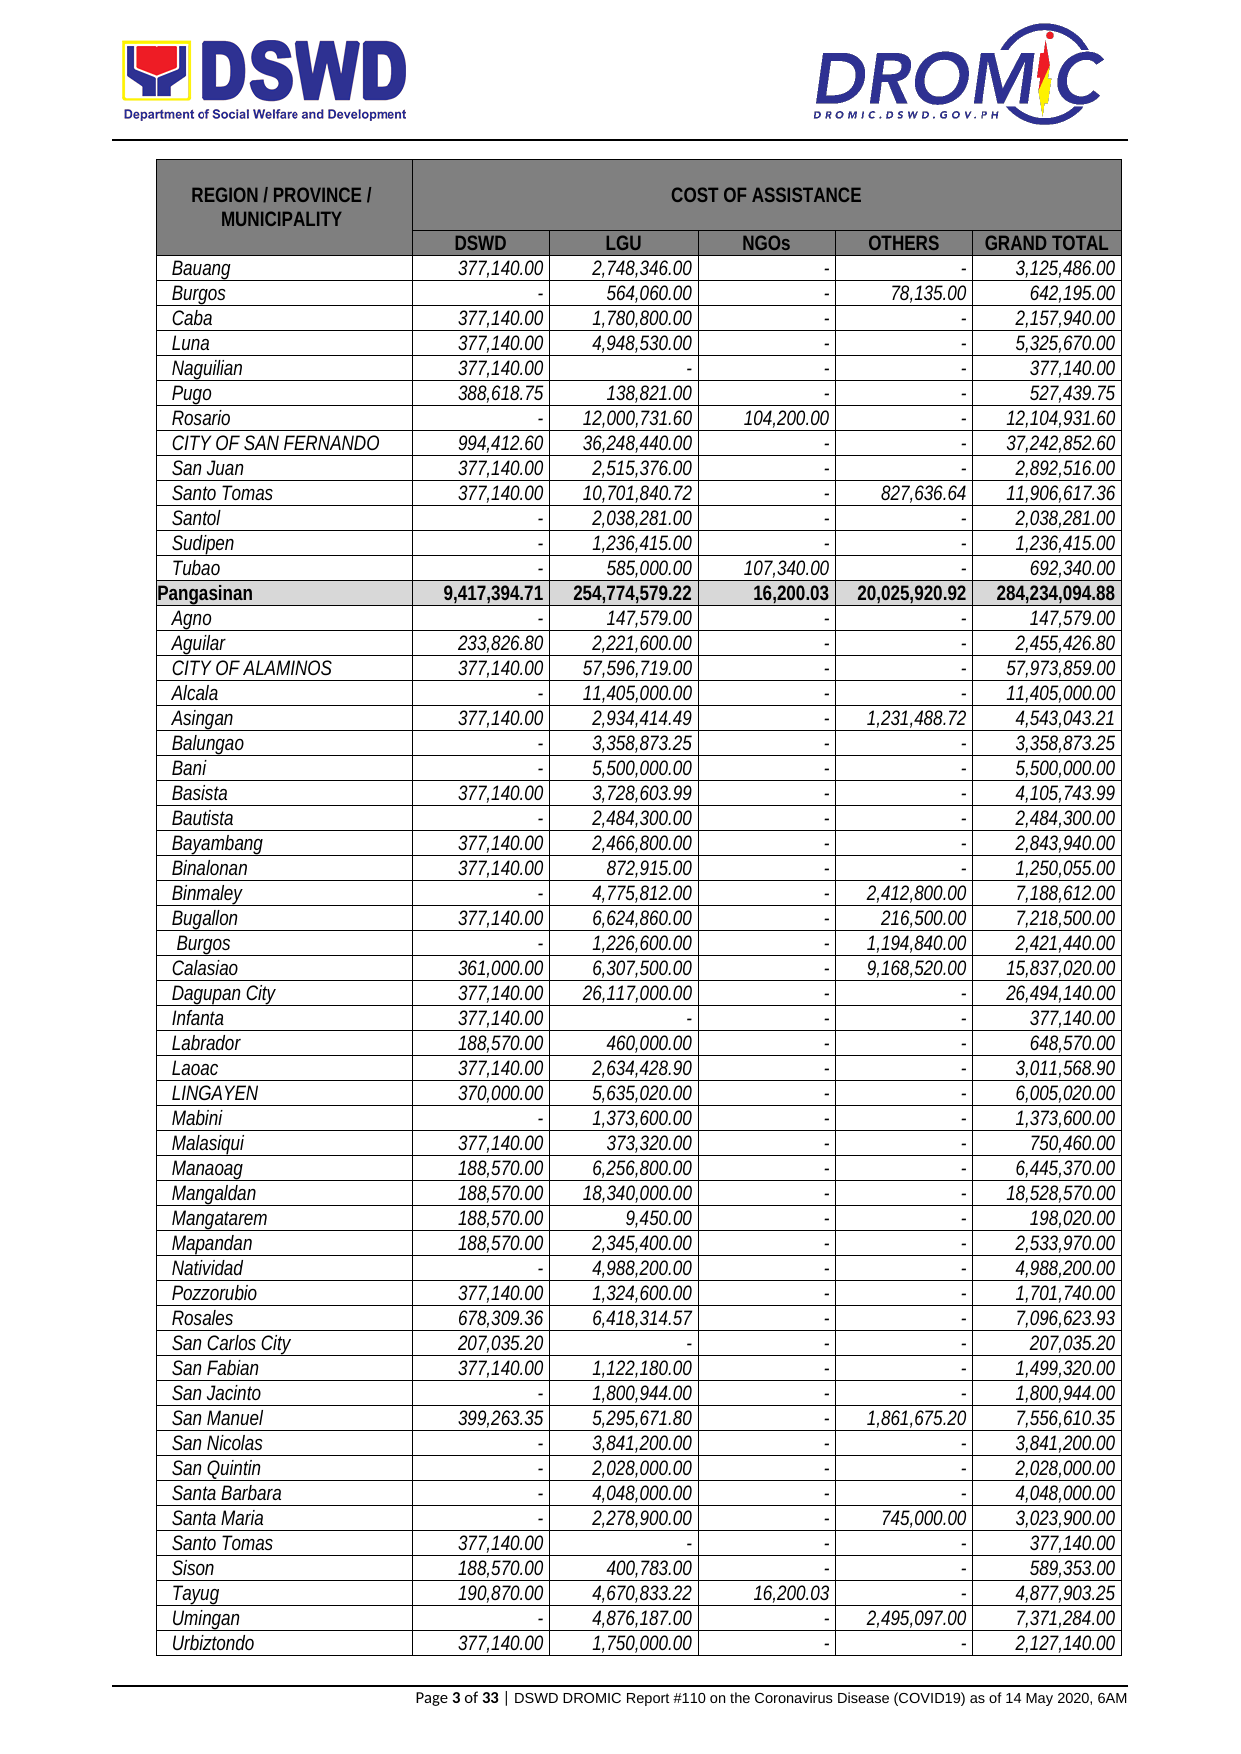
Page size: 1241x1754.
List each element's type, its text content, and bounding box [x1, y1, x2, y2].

table_cell Bani [171, 756, 412, 780]
table_cell - [413, 531, 549, 555]
table_cell - [699, 531, 835, 555]
table_cell 216,500.00 [836, 906, 972, 930]
table_cell 7,556,610.35 [973, 1406, 1121, 1430]
table_cell 2,634,428.90 [550, 1056, 698, 1080]
table_cell [157, 681, 171, 705]
table_cell 3,358,873.25 [550, 731, 698, 755]
table_cell - [413, 406, 549, 430]
table_cell - [550, 1006, 698, 1030]
table_cell Tubao [171, 556, 412, 580]
table_cell 198,020.00 [973, 1206, 1121, 1230]
table_cell San Quintin [171, 1456, 412, 1480]
table_cell - [699, 256, 835, 280]
table_cell - [413, 881, 549, 905]
table_cell 750,460.00 [973, 1131, 1121, 1155]
table_cell - [836, 1156, 972, 1180]
table_cell 370,000.00 [413, 1081, 549, 1105]
table_cell [157, 506, 171, 530]
table_cell 5,325,670.00 [973, 331, 1121, 355]
table_cell NGOs [699, 231, 835, 255]
table_cell - [699, 1131, 835, 1155]
table_cell - [699, 1431, 835, 1455]
table_cell [157, 881, 171, 905]
table_cell - [699, 1631, 835, 1655]
table_cell [157, 781, 171, 805]
table_cell 827,636.64 [836, 481, 972, 505]
table_cell 2,892,516.00 [973, 456, 1121, 480]
table_cell 7,218,500.00 [973, 906, 1121, 930]
table_cell 377,140.00 [413, 906, 549, 930]
table_cell 2,843,940.00 [973, 831, 1121, 855]
table_cell 1,250,055.00 [973, 856, 1121, 880]
table_cell 994,412.60 [413, 431, 549, 455]
table_cell - [699, 1231, 835, 1255]
table_cell [157, 1506, 171, 1530]
table_cell - [836, 606, 972, 630]
table_cell - [699, 1531, 835, 1555]
table_cell [157, 1031, 171, 1055]
table_cell 377,140.00 [973, 1006, 1121, 1030]
table_cell - [699, 781, 835, 805]
table_cell 589,353.00 [973, 1556, 1121, 1580]
table_cell Alcala [171, 681, 412, 705]
table_cell 373,320.00 [550, 1131, 698, 1155]
table_cell - [699, 756, 835, 780]
table_cell San Jacinto [171, 1381, 412, 1405]
table_cell [157, 1306, 171, 1330]
table_cell - [413, 1481, 549, 1505]
table_cell [157, 1181, 171, 1205]
table_cell [157, 1131, 171, 1155]
table_cell 2,515,376.00 [550, 456, 698, 480]
table_cell - [699, 1381, 835, 1405]
table_cell 377,140.00 [413, 856, 549, 880]
table_cell 138,821.00 [550, 381, 698, 405]
table_cell [157, 406, 171, 430]
table_cell [157, 431, 171, 455]
table_cell - [836, 1131, 972, 1155]
table_cell - [699, 1031, 835, 1055]
table_header REGION / PROVINCE / MUNICIPALITY [157, 160, 412, 255]
table_cell 377,140.00 [413, 456, 549, 480]
table_cell 12,000,731.60 [550, 406, 698, 430]
table_cell - [699, 1156, 835, 1180]
table_cell 2,028,000.00 [550, 1456, 698, 1480]
table_cell [157, 1281, 171, 1305]
table_cell - [836, 681, 972, 705]
table_cell 57,596,719.00 [550, 656, 698, 680]
table_cell [157, 281, 171, 305]
table_cell 377,140.00 [973, 1531, 1121, 1555]
table_cell 104,200.00 [699, 406, 835, 430]
table_cell - [836, 1056, 972, 1080]
table_cell - [699, 1556, 835, 1580]
table_cell Santa Barbara [171, 1481, 412, 1505]
table_cell Natividad [171, 1256, 412, 1280]
table_cell 2,466,800.00 [550, 831, 698, 855]
table_cell Naguilian [171, 356, 412, 380]
table_cell - [699, 706, 835, 730]
table_cell - [836, 506, 972, 530]
table_cell - [836, 1456, 972, 1480]
table_cell 361,000.00 [413, 956, 549, 980]
table_cell [157, 556, 171, 580]
table_cell 6,256,800.00 [550, 1156, 698, 1180]
table_cell - [836, 381, 972, 405]
table_cell [157, 906, 171, 930]
table_cell San Fabian [171, 1356, 412, 1380]
table_cell [157, 1356, 171, 1380]
table_cell - [699, 381, 835, 405]
table_cell - [836, 731, 972, 755]
table_cell - [836, 1356, 972, 1380]
table_cell 57,973,859.00 [973, 656, 1121, 680]
table_cell 745,000.00 [836, 1506, 972, 1530]
table_cell [157, 531, 171, 555]
table_cell - [836, 456, 972, 480]
table_cell Pugo [171, 381, 412, 405]
table_cell 2,934,414.49 [550, 706, 698, 730]
table_cell 188,570.00 [413, 1556, 549, 1580]
table_cell 3,841,200.00 [550, 1431, 698, 1455]
table_cell - [413, 1606, 549, 1630]
table_cell 6,418,314.57 [550, 1306, 698, 1330]
table_cell - [699, 981, 835, 1005]
table_cell - [836, 831, 972, 855]
table_cell Bauang [171, 256, 412, 280]
table_cell Agno [171, 606, 412, 630]
table_cell 37,242,852.60 [973, 431, 1121, 455]
table_cell 527,439.75 [973, 381, 1121, 405]
table_cell Laoac [171, 1056, 412, 1080]
table_cell 2,484,300.00 [973, 806, 1121, 830]
table_cell 460,000.00 [550, 1031, 698, 1055]
table_cell - [699, 1456, 835, 1480]
table_cell 388,618.75 [413, 381, 549, 405]
table_cell [157, 1456, 171, 1480]
table_cell - [699, 1281, 835, 1305]
table_cell Binmaley [171, 881, 412, 905]
table_cell - [836, 356, 972, 380]
table_cell Pozzorubio [171, 1281, 412, 1305]
table_cell Caba [171, 306, 412, 330]
table_cell 4,048,000.00 [973, 1481, 1121, 1505]
table_cell 377,140.00 [413, 1356, 549, 1380]
picture [112, 37, 417, 125]
table_cell 2,038,281.00 [550, 506, 698, 530]
table_cell 284,234,094.88 [973, 581, 1121, 605]
table_cell [157, 306, 171, 330]
table_cell 377,140.00 [413, 306, 549, 330]
table_cell 377,140.00 [413, 981, 549, 1005]
table_cell - [699, 831, 835, 855]
table_cell - [836, 1006, 972, 1030]
table_cell 18,528,570.00 [973, 1181, 1121, 1205]
table_cell - [699, 856, 835, 880]
table_cell 1,373,600.00 [550, 1106, 698, 1130]
table_cell - [699, 1106, 835, 1130]
table_cell 233,826.80 [413, 631, 549, 655]
table_cell 1,800,944.00 [550, 1381, 698, 1405]
table_cell - [836, 1306, 972, 1330]
table_cell 1,236,415.00 [550, 531, 698, 555]
table_cell Mangaldan [171, 1181, 412, 1205]
table_cell 3,011,568.90 [973, 1056, 1121, 1080]
table_cell Sison [171, 1556, 412, 1580]
table_cell - [413, 606, 549, 630]
table_cell 2,278,900.00 [550, 1506, 698, 1530]
table_cell [157, 756, 171, 780]
table_cell - [699, 431, 835, 455]
table_cell - [836, 856, 972, 880]
table_cell - [699, 1056, 835, 1080]
table_cell 2,127,140.00 [973, 1631, 1121, 1655]
table_cell [157, 1481, 171, 1505]
table_cell - [699, 1331, 835, 1355]
table_cell 7,096,623.93 [973, 1306, 1121, 1330]
table_cell [157, 1056, 171, 1080]
table_cell 10,701,840.72 [550, 481, 698, 505]
table_cell 6,307,500.00 [550, 956, 698, 980]
table_cell - [699, 306, 835, 330]
table_cell - [836, 331, 972, 355]
table_cell 377,140.00 [413, 1131, 549, 1155]
table_cell [157, 656, 171, 680]
table_cell - [836, 1081, 972, 1105]
table_cell - [413, 731, 549, 755]
table_cell - [413, 756, 549, 780]
table_cell - [413, 556, 549, 580]
table_cell [157, 381, 171, 405]
table_cell 9,168,520.00 [836, 956, 972, 980]
table_cell 399,263.35 [413, 1406, 549, 1430]
table_cell - [699, 806, 835, 830]
table_cell 190,870.00 [413, 1581, 549, 1605]
table_cell 5,635,020.00 [550, 1081, 698, 1105]
table_cell - [413, 1381, 549, 1405]
table_cell LGU [550, 231, 698, 255]
table_cell - [836, 806, 972, 830]
table_cell [157, 1256, 171, 1280]
table_cell Labrador [171, 1031, 412, 1055]
table_cell 1,226,600.00 [550, 931, 698, 955]
table_cell [157, 706, 171, 730]
table_cell - [699, 1606, 835, 1630]
table_cell - [836, 981, 972, 1005]
table_cell 377,140.00 [413, 1531, 549, 1555]
table_cell - [699, 931, 835, 955]
table_cell [157, 481, 171, 505]
table_cell - [699, 1006, 835, 1030]
table_cell - [413, 681, 549, 705]
table_cell 1,750,000.00 [550, 1631, 698, 1655]
table_cell Burgos [171, 931, 412, 955]
table_cell 6,445,370.00 [973, 1156, 1121, 1180]
table_cell [157, 356, 171, 380]
table_cell 6,005,020.00 [973, 1081, 1121, 1105]
table_cell Bayambang [171, 831, 412, 855]
table_cell - [413, 931, 549, 955]
table_cell 400,783.00 [550, 1556, 698, 1580]
table_cell CITY OF SAN FERNANDO [171, 431, 412, 455]
table_cell San Carlos City [171, 1331, 412, 1355]
table_cell [157, 1556, 171, 1580]
table_cell - [836, 1031, 972, 1055]
table_cell - [836, 1481, 972, 1505]
table_cell 1,236,415.00 [973, 531, 1121, 555]
table_cell Mapandan [171, 1231, 412, 1255]
table_cell 26,117,000.00 [550, 981, 698, 1005]
table_cell Santo Tomas [171, 481, 412, 505]
table_cell 377,140.00 [413, 831, 549, 855]
table_cell [157, 806, 171, 830]
table_cell 2,455,426.80 [973, 631, 1121, 655]
table_cell Balungao [171, 731, 412, 755]
table_cell 207,035.20 [973, 1331, 1121, 1355]
table_cell Bautista [171, 806, 412, 830]
table_cell - [836, 306, 972, 330]
table_cell [157, 256, 171, 280]
table_cell - [836, 1431, 972, 1455]
table_cell 1,373,600.00 [973, 1106, 1121, 1130]
table_cell 36,248,440.00 [550, 431, 698, 455]
table_cell [157, 731, 171, 755]
table_cell San Manuel [171, 1406, 412, 1430]
table_cell 78,135.00 [836, 281, 972, 305]
table_cell [157, 831, 171, 855]
table_cell [157, 1631, 171, 1655]
table_cell [157, 1606, 171, 1630]
table_cell - [699, 356, 835, 380]
table_cell - [699, 681, 835, 705]
table_cell - [699, 1081, 835, 1105]
table_cell 7,371,284.00 [973, 1606, 1121, 1630]
table_cell [157, 331, 171, 355]
table_cell 107,340.00 [699, 556, 835, 580]
table_cell San Juan [171, 456, 412, 480]
table_cell 2,028,000.00 [973, 1456, 1121, 1480]
table_cell [157, 631, 171, 655]
table_cell - [699, 881, 835, 905]
table_cell 4,048,000.00 [550, 1481, 698, 1505]
table_cell 377,140.00 [413, 481, 549, 505]
table_cell - [413, 806, 549, 830]
table_cell - [836, 1106, 972, 1130]
table_cell - [699, 281, 835, 305]
table_cell [157, 981, 171, 1005]
table_cell 11,405,000.00 [550, 681, 698, 705]
table_cell - [836, 1331, 972, 1355]
table_cell - [413, 1506, 549, 1530]
table_cell - [836, 531, 972, 555]
table_cell [157, 1381, 171, 1405]
table_cell 3,841,200.00 [973, 1431, 1121, 1455]
table_cell 9,450.00 [550, 1206, 698, 1230]
table_cell 26,494,140.00 [973, 981, 1121, 1005]
table_cell - [550, 356, 698, 380]
table_cell - [550, 1531, 698, 1555]
table_cell 692,340.00 [973, 556, 1121, 580]
table_cell 3,728,603.99 [550, 781, 698, 805]
table_cell Aguilar [171, 631, 412, 655]
table_cell 678,309.36 [413, 1306, 549, 1330]
table_cell 1,194,840.00 [836, 931, 972, 955]
table_cell 1,231,488.72 [836, 706, 972, 730]
table_cell Calasiao [171, 956, 412, 980]
table_cell - [836, 1631, 972, 1655]
table_cell 147,579.00 [550, 606, 698, 630]
table_cell [157, 1531, 171, 1555]
table_cell Santa Maria [171, 1506, 412, 1530]
table_cell [157, 1206, 171, 1230]
table_cell Pangasinan [157, 581, 412, 605]
table_cell Santo Tomas [171, 1531, 412, 1555]
table_cell - [836, 406, 972, 430]
table_cell 2,412,800.00 [836, 881, 972, 905]
table_cell 11,405,000.00 [973, 681, 1121, 705]
table_cell - [836, 556, 972, 580]
table_cell Rosales [171, 1306, 412, 1330]
table_cell 1,800,944.00 [973, 1381, 1121, 1405]
table_cell Asingan [171, 706, 412, 730]
table_cell 2,533,970.00 [973, 1231, 1121, 1255]
table_cell - [699, 481, 835, 505]
table_cell 377,140.00 [413, 356, 549, 380]
table_cell 4,876,187.00 [550, 1606, 698, 1630]
table_cell 2,157,940.00 [973, 306, 1121, 330]
table_cell [157, 956, 171, 980]
table_cell 3,023,900.00 [973, 1506, 1121, 1530]
table_cell - [699, 331, 835, 355]
table_cell 147,579.00 [973, 606, 1121, 630]
table_cell 4,543,043.21 [973, 706, 1121, 730]
picture [781, 23, 1133, 125]
table_cell - [836, 256, 972, 280]
table_cell - [699, 631, 835, 655]
table_cell DSWD [413, 231, 549, 255]
table_cell - [699, 731, 835, 755]
table_cell 188,570.00 [413, 1231, 549, 1255]
table_cell - [836, 631, 972, 655]
table_cell - [836, 1581, 972, 1605]
table_cell - [836, 1231, 972, 1255]
table_cell - [413, 1256, 549, 1280]
table_cell 1,701,740.00 [973, 1281, 1121, 1305]
table_cell Santol [171, 506, 412, 530]
table_cell San Nicolas [171, 1431, 412, 1455]
table_cell 15,837,020.00 [973, 956, 1121, 980]
table_cell - [413, 281, 549, 305]
table_cell GRAND TOTAL [973, 231, 1121, 255]
table_cell 377,140.00 [413, 706, 549, 730]
table_cell 5,500,000.00 [550, 756, 698, 780]
table_cell 1,499,320.00 [973, 1356, 1121, 1380]
table_cell 1,324,600.00 [550, 1281, 698, 1305]
table_cell [157, 931, 171, 955]
table_cell Basista [171, 781, 412, 805]
table_cell - [836, 1181, 972, 1205]
table_cell - [699, 506, 835, 530]
table_cell [157, 1156, 171, 1180]
table_cell 2,495,097.00 [836, 1606, 972, 1630]
table_cell OTHERS [836, 231, 972, 255]
table_cell 377,140.00 [413, 656, 549, 680]
table_cell 4,670,833.22 [550, 1581, 698, 1605]
table_cell - [699, 1506, 835, 1530]
table_cell - [699, 656, 835, 680]
table_cell 377,140.00 [413, 256, 549, 280]
table_cell - [836, 756, 972, 780]
table_cell 188,570.00 [413, 1206, 549, 1230]
table_cell 188,570.00 [413, 1156, 549, 1180]
table_cell 5,295,671.80 [550, 1406, 698, 1430]
table_cell - [413, 506, 549, 530]
table_cell [157, 1081, 171, 1105]
table_cell Infanta [171, 1006, 412, 1030]
table_cell 377,140.00 [413, 1056, 549, 1080]
table_cell Tayug [171, 1581, 412, 1605]
table_cell - [836, 431, 972, 455]
table_cell 16,200.03 [699, 1581, 835, 1605]
table_cell Dagupan City [171, 981, 412, 1005]
table_cell CITY OF ALAMINOS [171, 656, 412, 680]
table_cell 4,988,200.00 [973, 1256, 1121, 1280]
table_cell 16,200.03 [699, 581, 835, 605]
table_cell 5,500,000.00 [973, 756, 1121, 780]
table_cell Luna [171, 331, 412, 355]
table_cell - [699, 456, 835, 480]
table_cell 377,140.00 [973, 356, 1121, 380]
table_cell - [836, 1556, 972, 1580]
table_cell - [836, 1256, 972, 1280]
table_cell Burgos [171, 281, 412, 305]
table_cell Sudipen [171, 531, 412, 555]
table_cell - [836, 781, 972, 805]
table_cell - [699, 1481, 835, 1505]
table_cell - [836, 1206, 972, 1230]
table_cell 4,988,200.00 [550, 1256, 698, 1280]
table_cell Urbiztondo [171, 1631, 412, 1655]
table_cell [157, 1431, 171, 1455]
table_cell 20,025,920.92 [836, 581, 972, 605]
table_cell 6,624,860.00 [550, 906, 698, 930]
table_cell LINGAYEN [171, 1081, 412, 1105]
table_cell 18,340,000.00 [550, 1181, 698, 1205]
table_cell 2,484,300.00 [550, 806, 698, 830]
table_cell - [836, 1281, 972, 1305]
table_cell 2,221,600.00 [550, 631, 698, 655]
table_cell 188,570.00 [413, 1181, 549, 1205]
table_cell - [699, 1406, 835, 1430]
table_cell - [699, 956, 835, 980]
table_cell 2,748,346.00 [550, 256, 698, 280]
table_cell 207,035.20 [413, 1331, 549, 1355]
table_cell 377,140.00 [413, 331, 549, 355]
table_cell 4,105,743.99 [973, 781, 1121, 805]
table_cell [157, 456, 171, 480]
table_cell - [413, 1456, 549, 1480]
table_cell Bugallon [171, 906, 412, 930]
table_cell Mabini [171, 1106, 412, 1130]
table_cell 3,125,486.00 [973, 256, 1121, 280]
table_cell Umingan [171, 1606, 412, 1630]
table_cell - [413, 1106, 549, 1130]
table_cell [157, 1581, 171, 1605]
table_cell Binalonan [171, 856, 412, 880]
table_cell [157, 606, 171, 630]
table_cell 1,861,675.20 [836, 1406, 972, 1430]
table_cell 377,140.00 [413, 781, 549, 805]
table_cell 2,345,400.00 [550, 1231, 698, 1255]
table_cell 188,570.00 [413, 1031, 549, 1055]
table_cell 2,038,281.00 [973, 506, 1121, 530]
table_cell - [836, 656, 972, 680]
table_cell [157, 1331, 171, 1355]
table_cell - [413, 1431, 549, 1455]
table_cell - [836, 1531, 972, 1555]
table_header COST OF ASSISTANCE [413, 160, 1121, 230]
table_cell [157, 856, 171, 880]
table_cell 7,188,612.00 [973, 881, 1121, 905]
table_cell 12,104,931.60 [973, 406, 1121, 430]
table_cell 4,948,530.00 [550, 331, 698, 355]
table_cell - [699, 1256, 835, 1280]
table_cell Malasiqui [171, 1131, 412, 1155]
table_cell [157, 1106, 171, 1130]
table_cell 1,780,800.00 [550, 306, 698, 330]
table_cell 585,000.00 [550, 556, 698, 580]
table_cell 11,906,617.36 [973, 481, 1121, 505]
table_cell 2,421,440.00 [973, 931, 1121, 955]
table_cell 642,195.00 [973, 281, 1121, 305]
table_cell 648,570.00 [973, 1031, 1121, 1055]
table_cell 1,122,180.00 [550, 1356, 698, 1380]
table_cell Mangatarem [171, 1206, 412, 1230]
table_cell - [699, 1356, 835, 1380]
table_cell 377,140.00 [413, 1281, 549, 1305]
table_cell 9,417,394.71 [413, 581, 549, 605]
table_cell 564,060.00 [550, 281, 698, 305]
table_cell - [699, 906, 835, 930]
table_cell [157, 1231, 171, 1255]
table_cell - [699, 606, 835, 630]
table_cell 4,775,812.00 [550, 881, 698, 905]
table_cell 3,358,873.25 [973, 731, 1121, 755]
table_cell 254,774,579.22 [550, 581, 698, 605]
table_cell - [550, 1331, 698, 1355]
table_cell 872,915.00 [550, 856, 698, 880]
table_cell - [699, 1306, 835, 1330]
table_cell Manaoag [171, 1156, 412, 1180]
table_cell - [699, 1181, 835, 1205]
table_cell 377,140.00 [413, 1006, 549, 1030]
table_cell - [699, 1206, 835, 1230]
table_cell [157, 1406, 171, 1430]
table_cell Rosario [171, 406, 412, 430]
table_cell - [836, 1381, 972, 1405]
table_cell 4,877,903.25 [973, 1581, 1121, 1605]
table_cell [157, 1006, 171, 1030]
table_cell 377,140.00 [413, 1631, 549, 1655]
